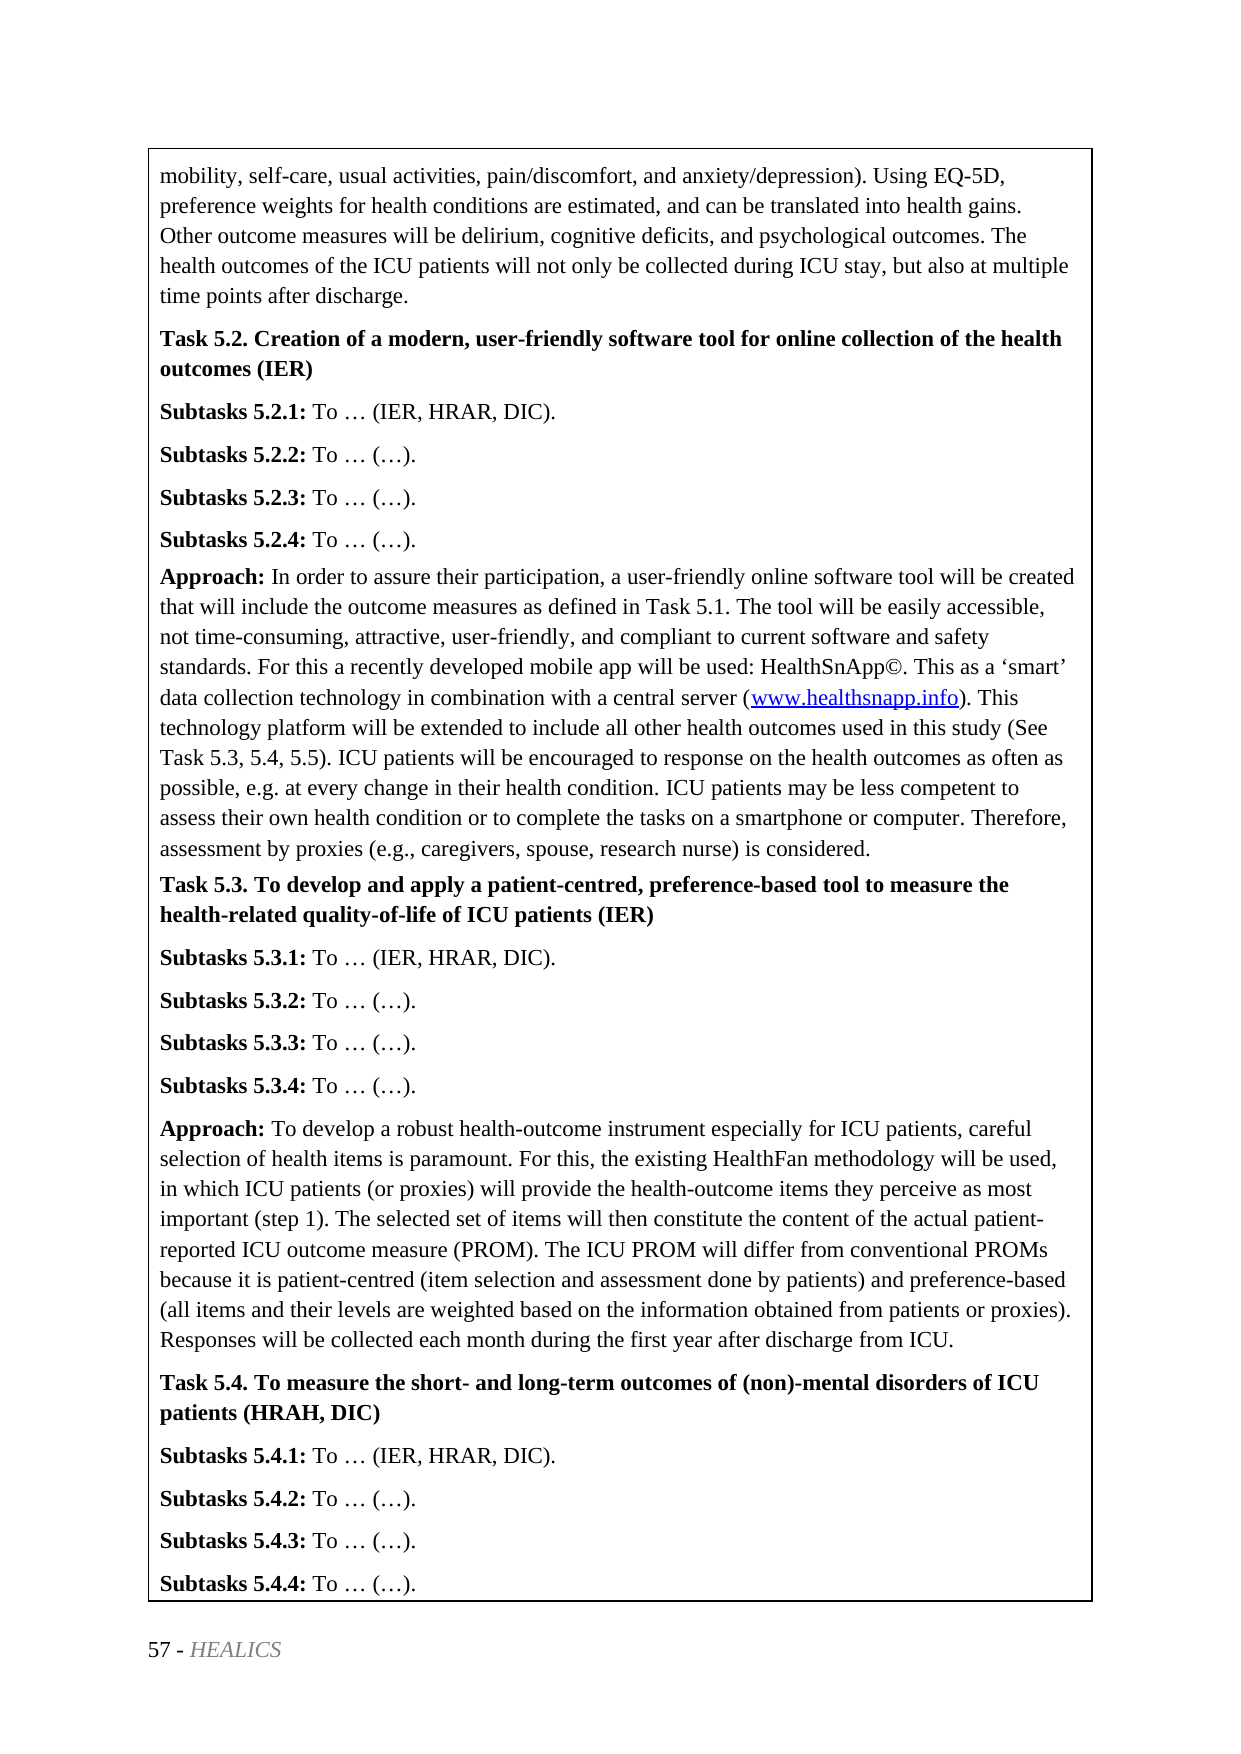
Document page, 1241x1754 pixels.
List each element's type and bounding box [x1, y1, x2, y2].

table_header [149, 149, 1091, 1600]
